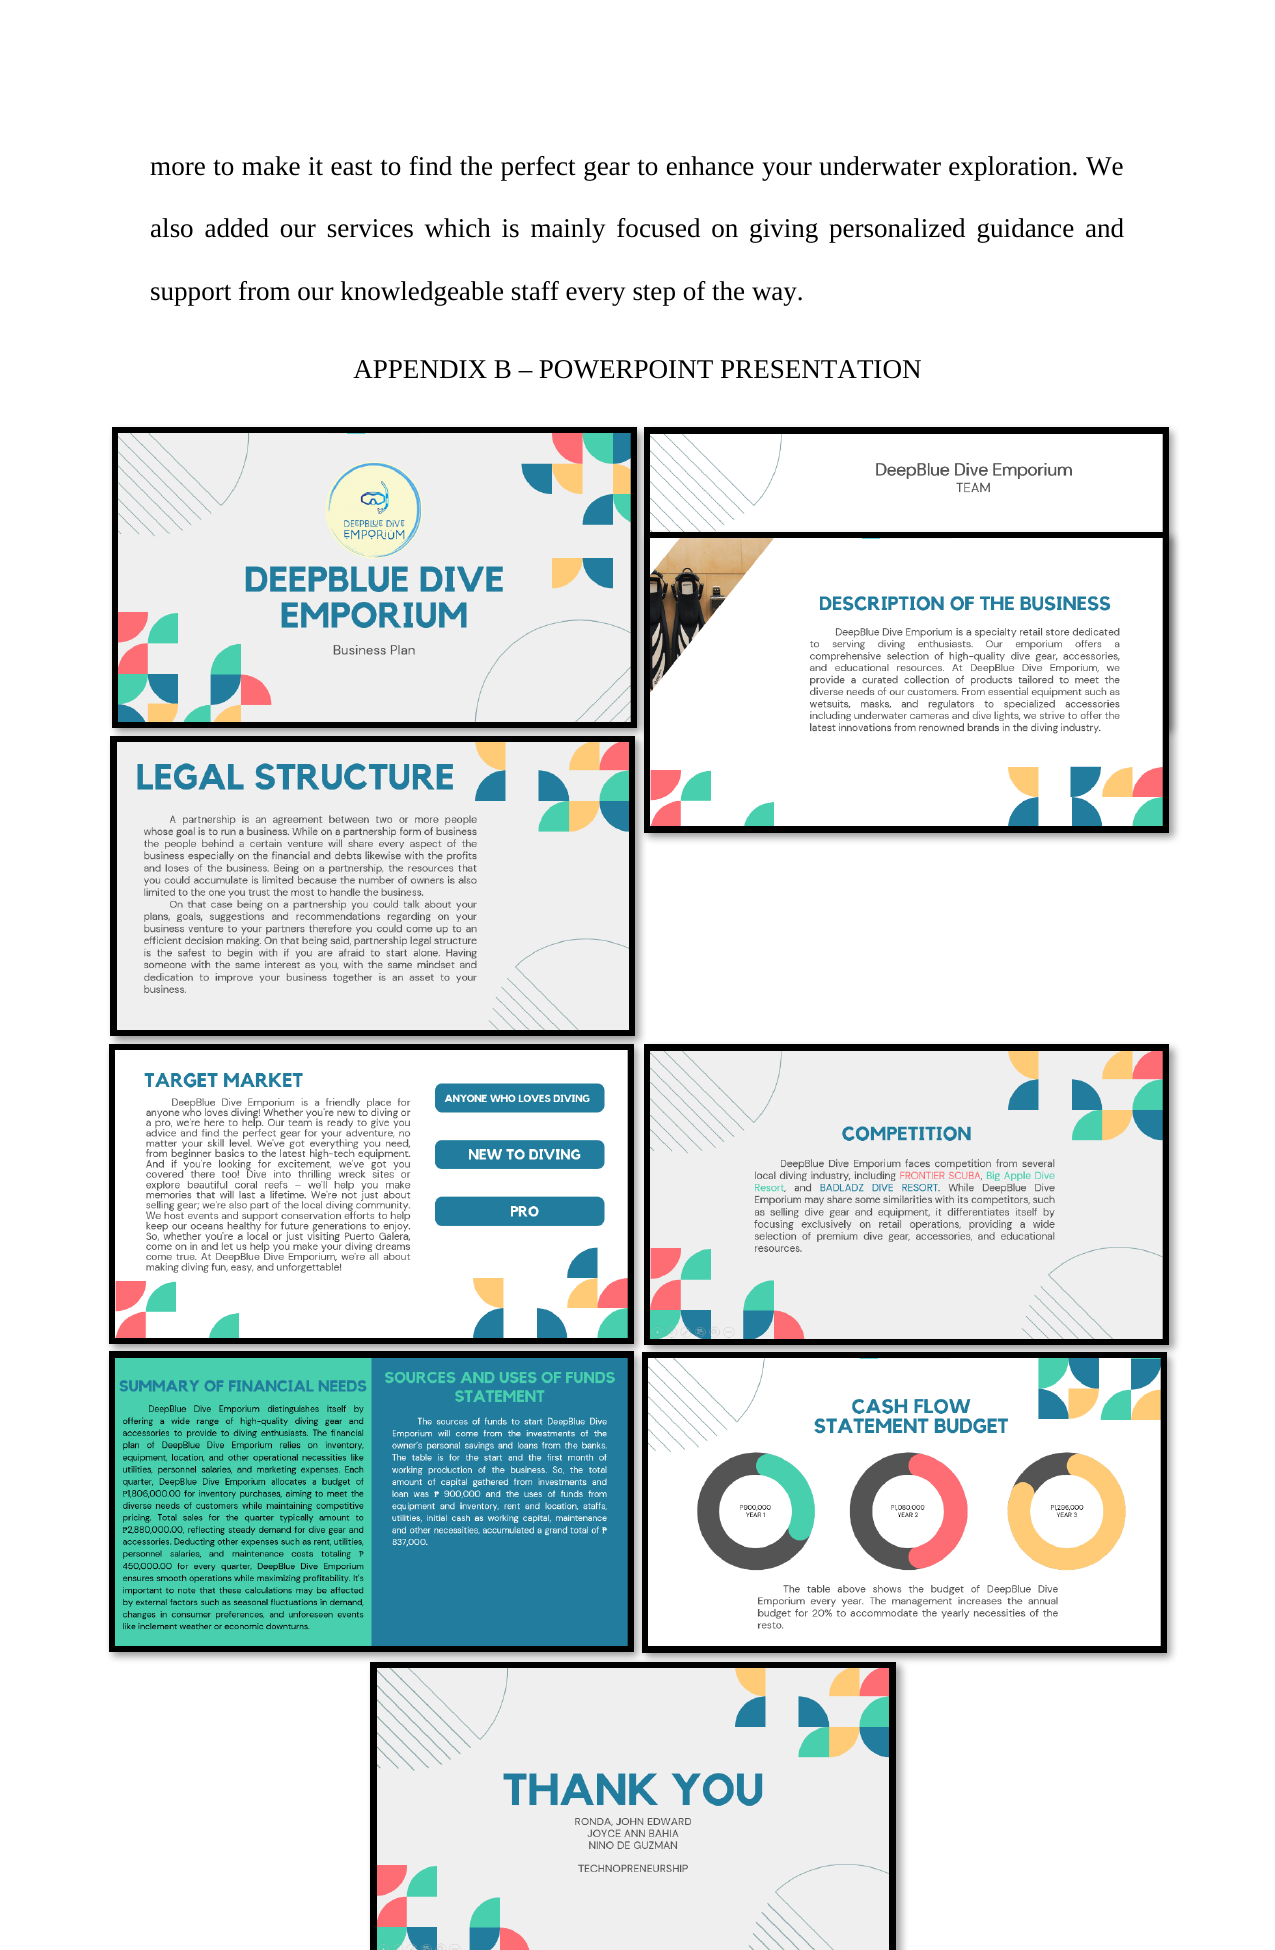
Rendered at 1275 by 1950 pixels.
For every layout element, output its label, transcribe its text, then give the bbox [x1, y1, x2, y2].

picture [118, 433, 631, 722]
picture [650, 434, 1163, 532]
text APPENDIX B – POWERPOINT PRESENTATION [150, 353, 1125, 385]
picture [650, 538, 1163, 826]
picture [115, 1050, 628, 1338]
picture [648, 1358, 1161, 1646]
picture [115, 1358, 628, 1646]
picture [117, 742, 629, 1030]
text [150, 150, 1125, 306]
picture [650, 1051, 1163, 1339]
picture [377, 1668, 889, 1950]
